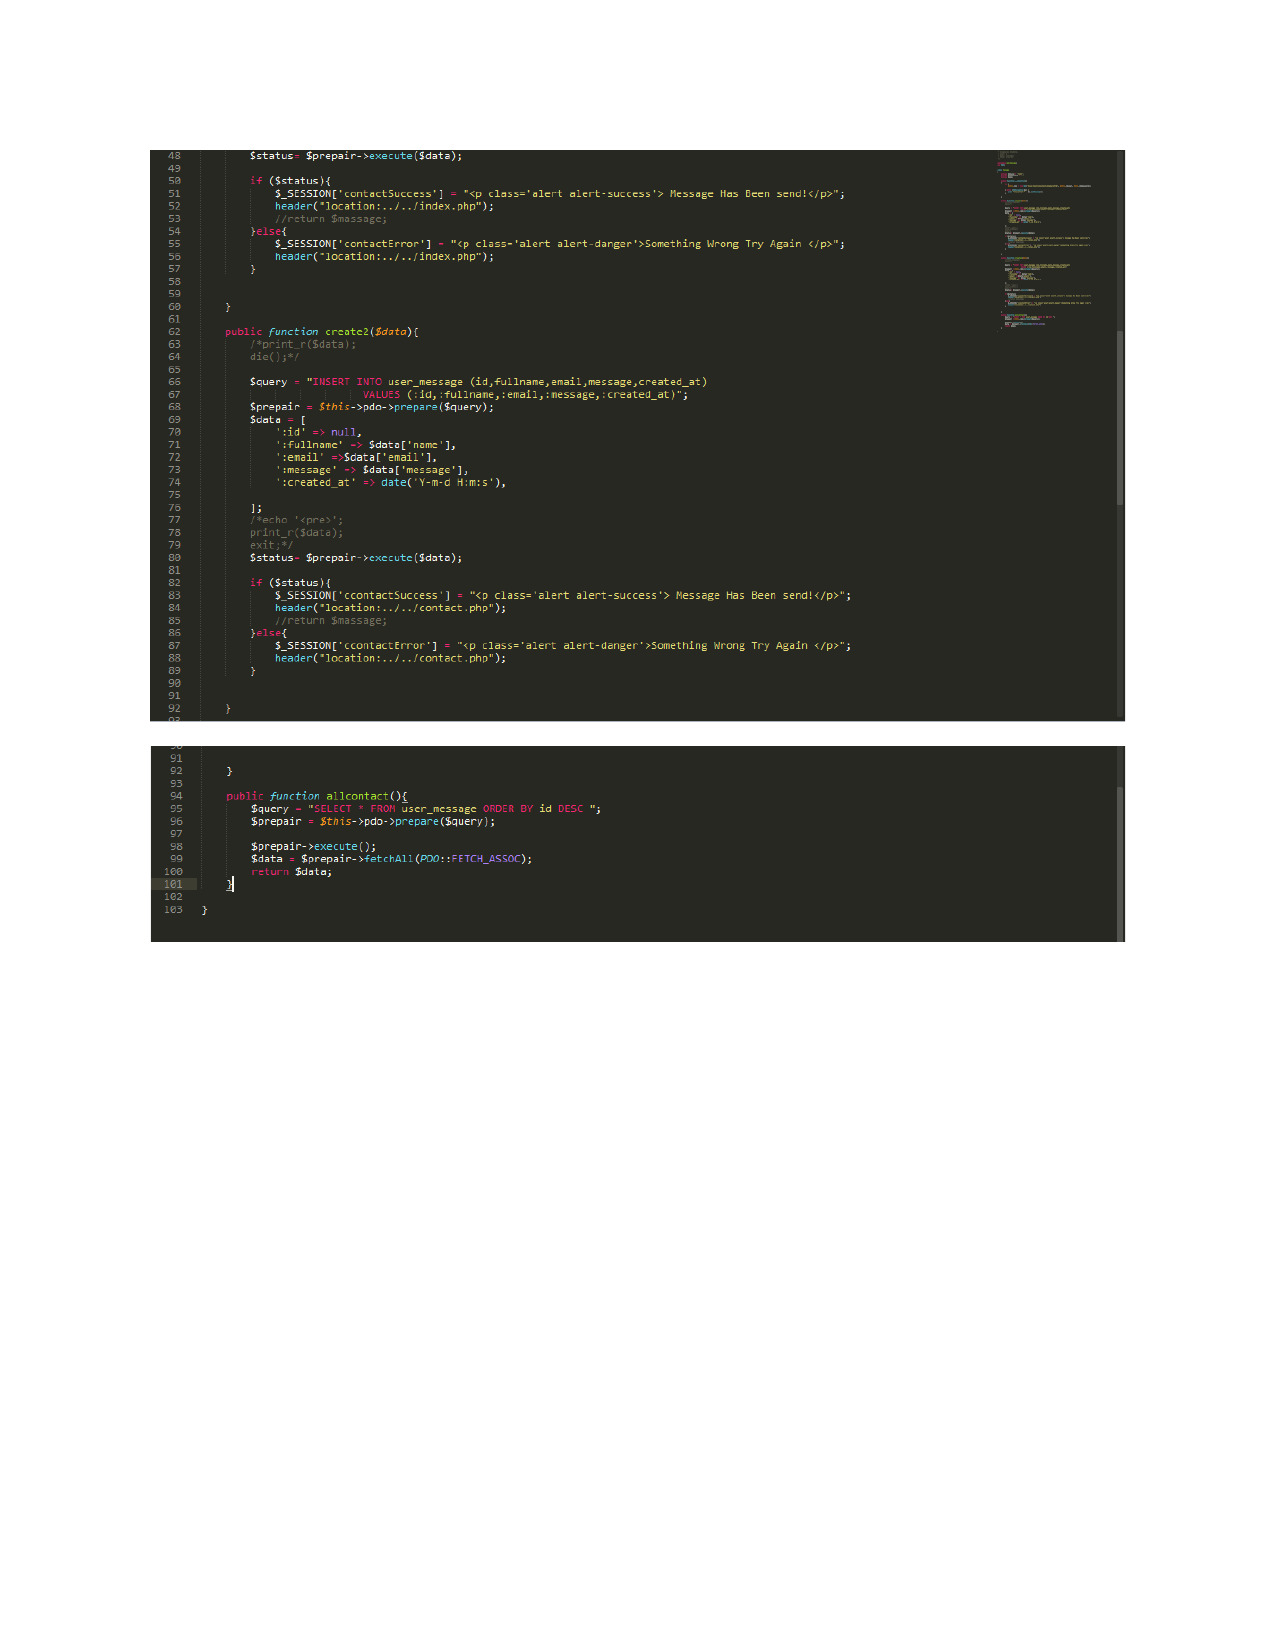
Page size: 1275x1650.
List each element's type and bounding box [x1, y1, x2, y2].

picture [150, 150, 1125, 722]
picture [150, 746, 1125, 942]
